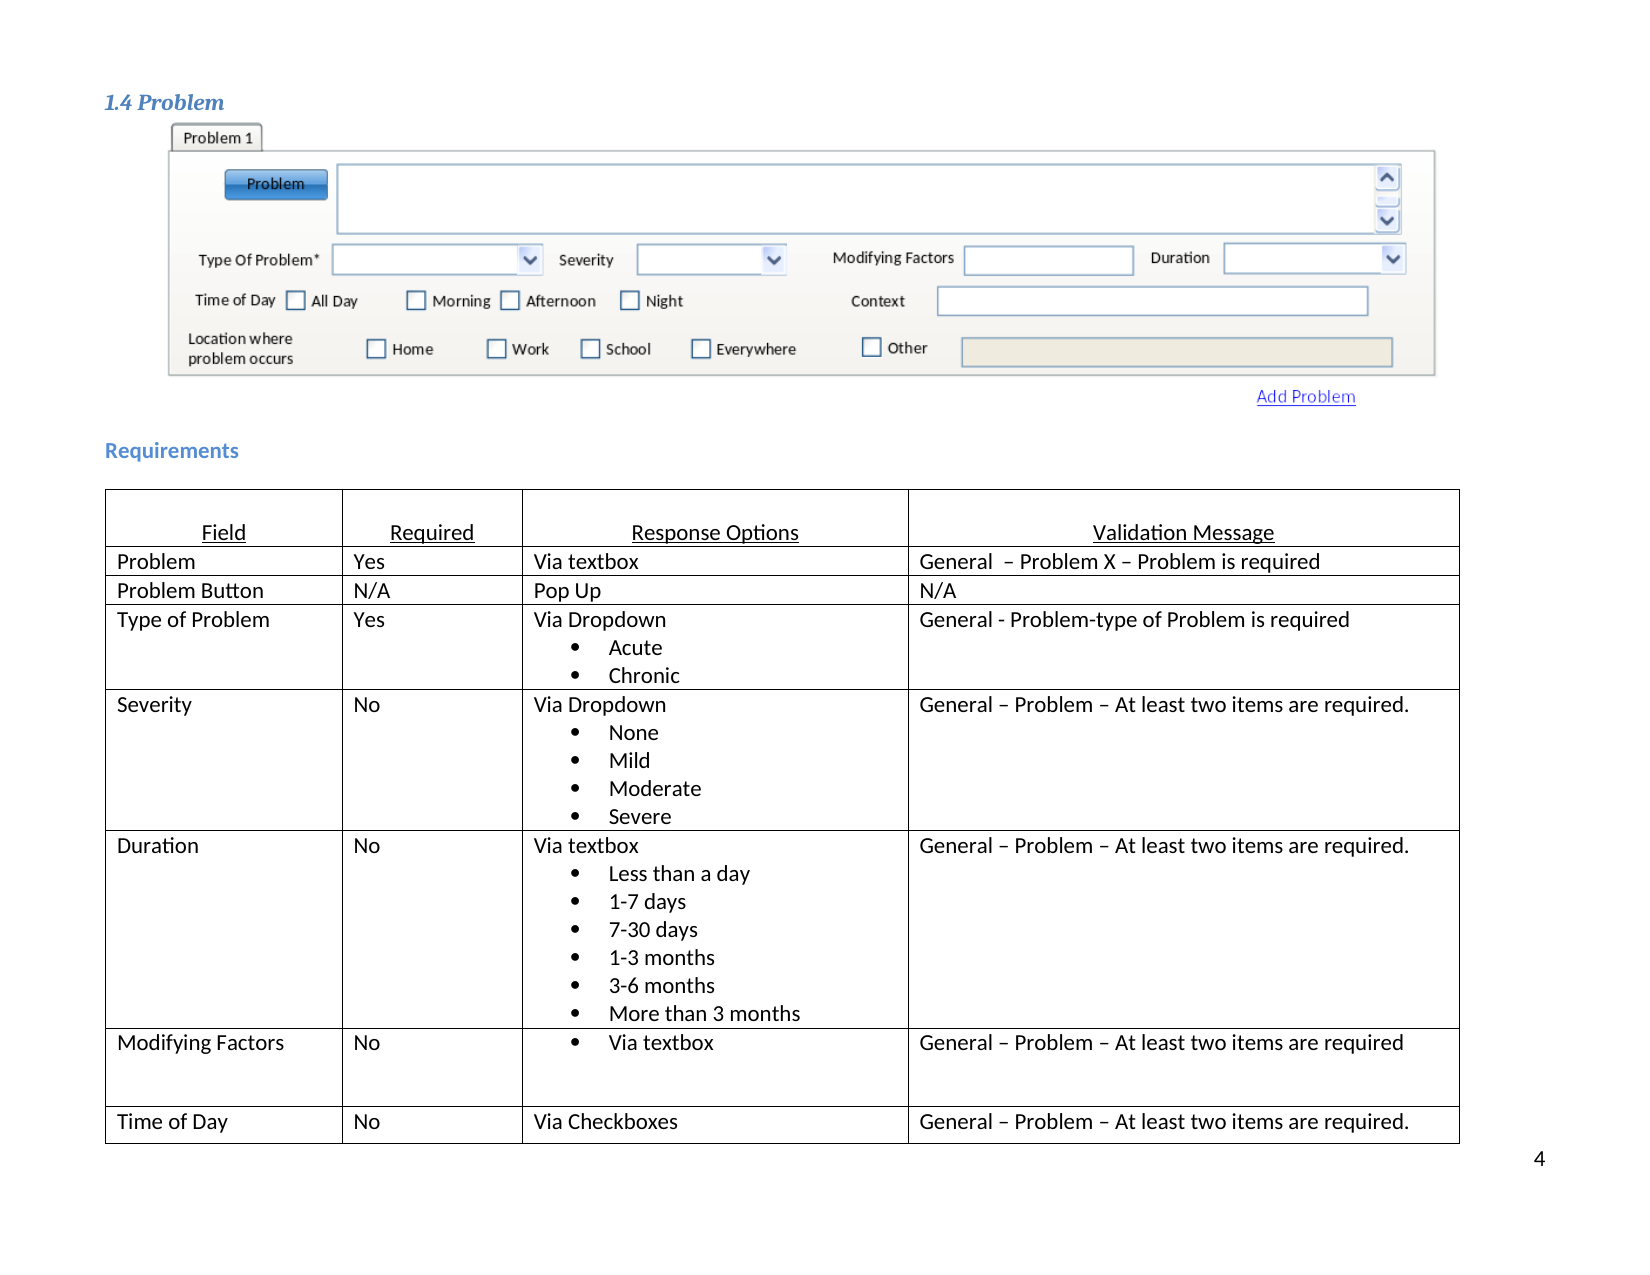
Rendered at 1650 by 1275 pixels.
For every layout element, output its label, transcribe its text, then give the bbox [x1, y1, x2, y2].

table_cell Via Dropdown Acute Chronic [523, 605, 908, 689]
table_cell Modifying Factors [106, 1029, 342, 1106]
table_header Required [343, 490, 522, 546]
table_cell Via textbox [523, 1029, 908, 1106]
table_cell General – Problem – At least two items are required. [909, 831, 1459, 1027]
table_cell No [343, 1029, 522, 1106]
table_cell Via textbox [523, 547, 908, 575]
table_cell N/A [909, 576, 1459, 604]
table_cell Yes [343, 547, 522, 575]
table_cell No [343, 831, 522, 1027]
table_cell Time of Day [106, 1107, 342, 1143]
table_cell General - Problem-type of Problem is required [909, 605, 1459, 689]
table_cell Duration [106, 831, 342, 1027]
table_cell General – Problem X – Problem is required [909, 547, 1459, 575]
table_cell General – Problem – At least two items are required [909, 1029, 1459, 1106]
table_cell No [343, 690, 522, 830]
table_cell Pop Up [523, 576, 908, 604]
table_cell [909, 1107, 1459, 1143]
table_cell Via textbox Less than a day 1-7 days 7-30 days 1-3 months 3-6 months More than 3 months [523, 831, 908, 1027]
table_cell Problem Button [106, 576, 342, 604]
table_header Field [106, 490, 342, 546]
table_cell Severity [106, 690, 342, 830]
subtitle 1.4 Problem [105, 90, 1545, 116]
table_cell Yes [343, 605, 522, 689]
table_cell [523, 1107, 908, 1143]
table_cell Type of Problem [106, 605, 342, 689]
table_cell N/A [343, 576, 522, 604]
table_header Response Options [523, 490, 908, 546]
table_cell Via Dropdown None Mild Moderate Severe [523, 690, 908, 830]
table_cell Problem [106, 547, 342, 575]
table_header Validation Message [909, 490, 1459, 546]
text Requirements [105, 436, 1545, 464]
table_cell General – Problem – At least two items are required. [909, 690, 1459, 830]
table_cell No [343, 1107, 522, 1143]
